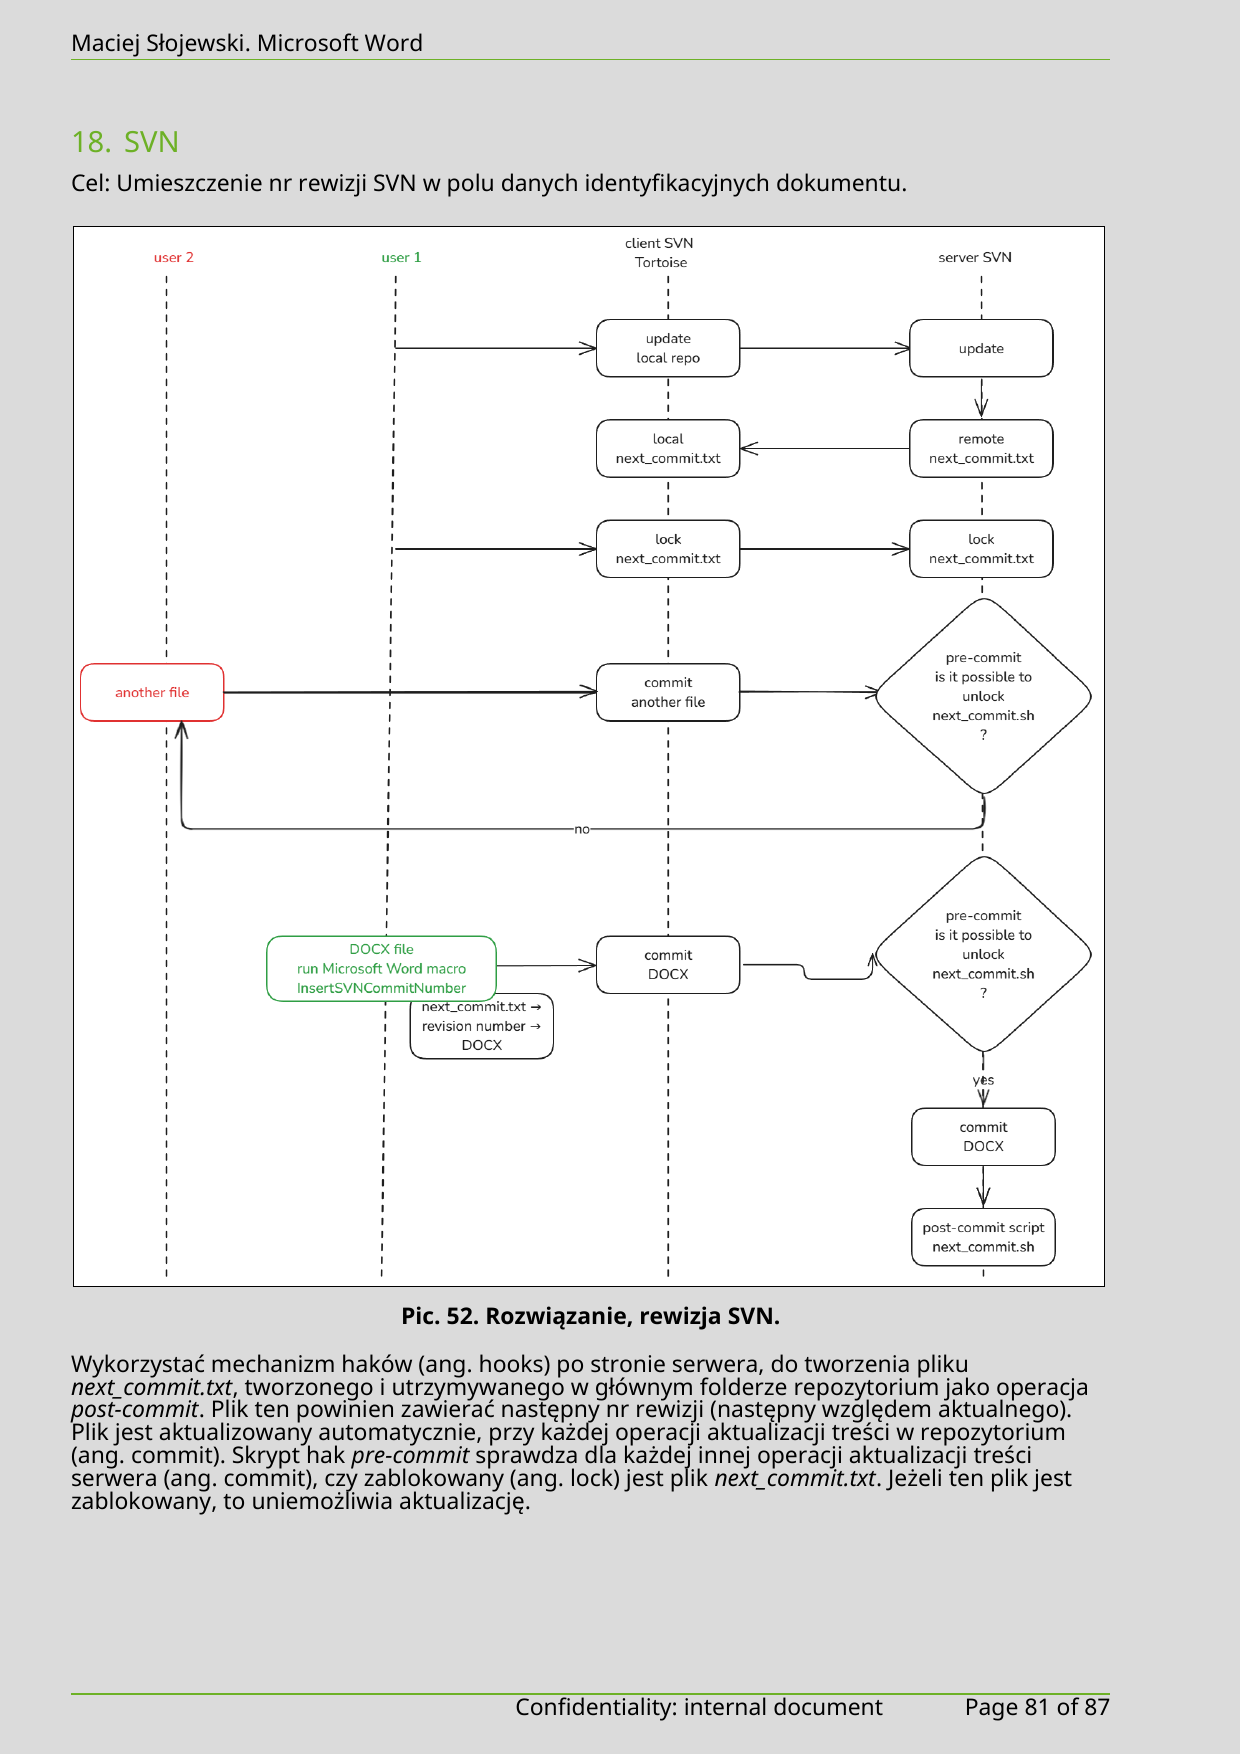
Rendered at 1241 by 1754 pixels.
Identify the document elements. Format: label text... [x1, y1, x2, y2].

text Pic. 52. Rozwiązanie, rewizja SVN. [source: 20250401_SVN_DOCX.excalidraw] [71, 1306, 1110, 1329]
text Cel: Umieszczenie nr rewizji SVN w polu danych identyfikacyjnych dokumentu. [71, 173, 1110, 196]
picture [74, 227, 1104, 1286]
subtitle SVN [71, 121, 1110, 161]
text Wykorzystać mechanizm haków (ang. hooks) po stronie serwera, do tworzenia pliku next_commit.txt, tworzonego i utrzymywanego w głównym folderze repozytorium jako operacja post-commit. Plik ten powinien zawierać następny nr rewizji (następny względem aktualnego). Plik jest aktualizowany automatycznie, przy każdej operacji aktualizacji treści w repozytorium (ang. commit). Skrypt hak pre-commit sprawdza dla każdej innej operacji aktualizacji treści serwera (ang. commit), czy zablokowany (ang. lock) jest plik next_commit.txt. Jeżeli ten plik jest zablokowany, to uniemożliwia aktualizację. [71, 1354, 1110, 1514]
